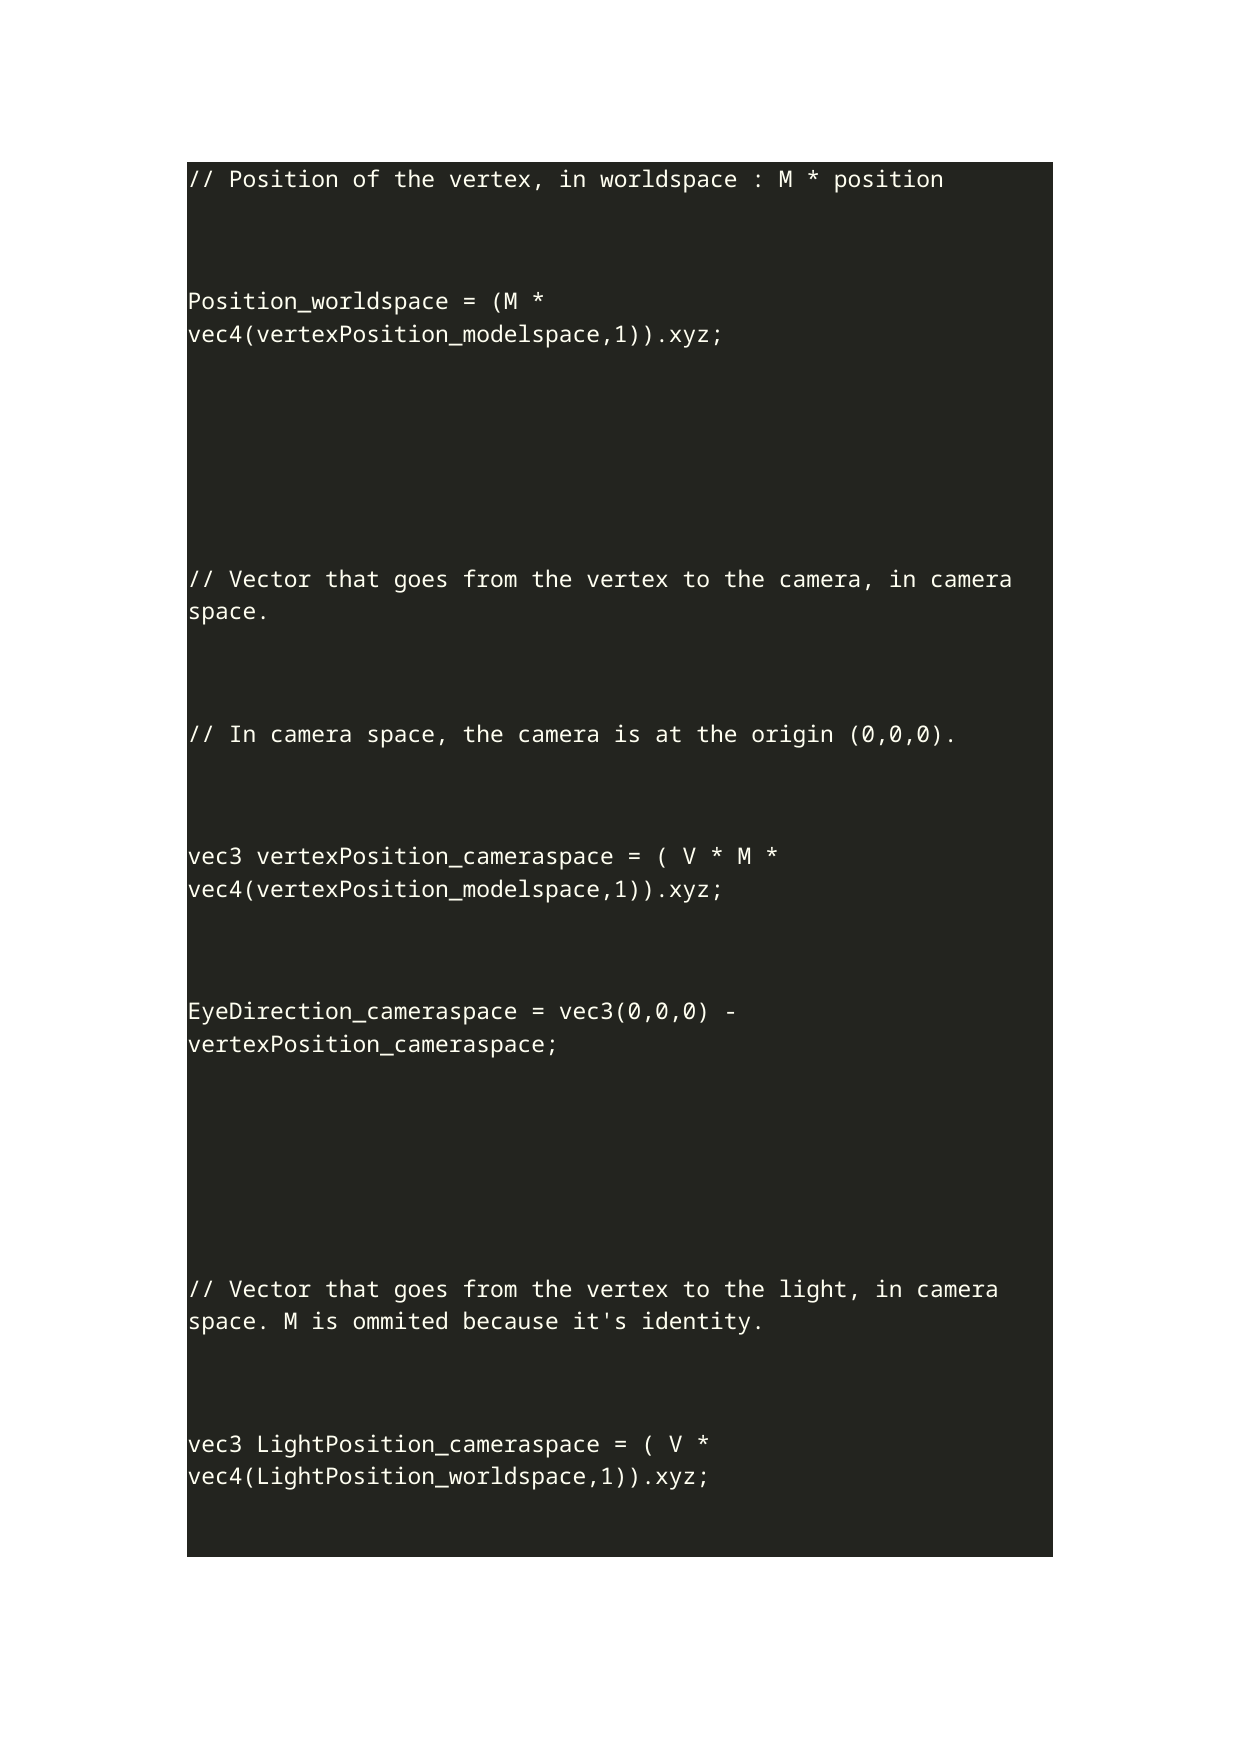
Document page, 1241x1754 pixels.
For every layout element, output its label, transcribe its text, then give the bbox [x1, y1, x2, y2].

text // Position of the vertex, in worldspace : M * position [187, 162, 1053, 259]
text // Vector that goes from the vertex to the light, in camera space. M is ommited because it's identity. [187, 1272, 1053, 1402]
text vec3 vertexPosition_cameraspace = ( V * M * vec4(vertexPosition_modelspace,1)).xyz; [187, 839, 1053, 969]
text vec3 LightPosition_cameraspace = ( V * vec4(LightPosition_worldspace,1)).xyz; [187, 1427, 1053, 1557]
text // Vector that goes from the vertex to the camera, in camera space. [187, 562, 1053, 692]
text // In camera space, the camera is at the origin (0,0,0). [187, 717, 1053, 814]
text Position_worldspace = (M * vec4(vertexPosition_modelspace,1)).xyz; [187, 284, 1053, 414]
text EyeDirection_cameraspace = vec3(0,0,0) - vertexPosition_cameraspace; [187, 994, 1053, 1124]
